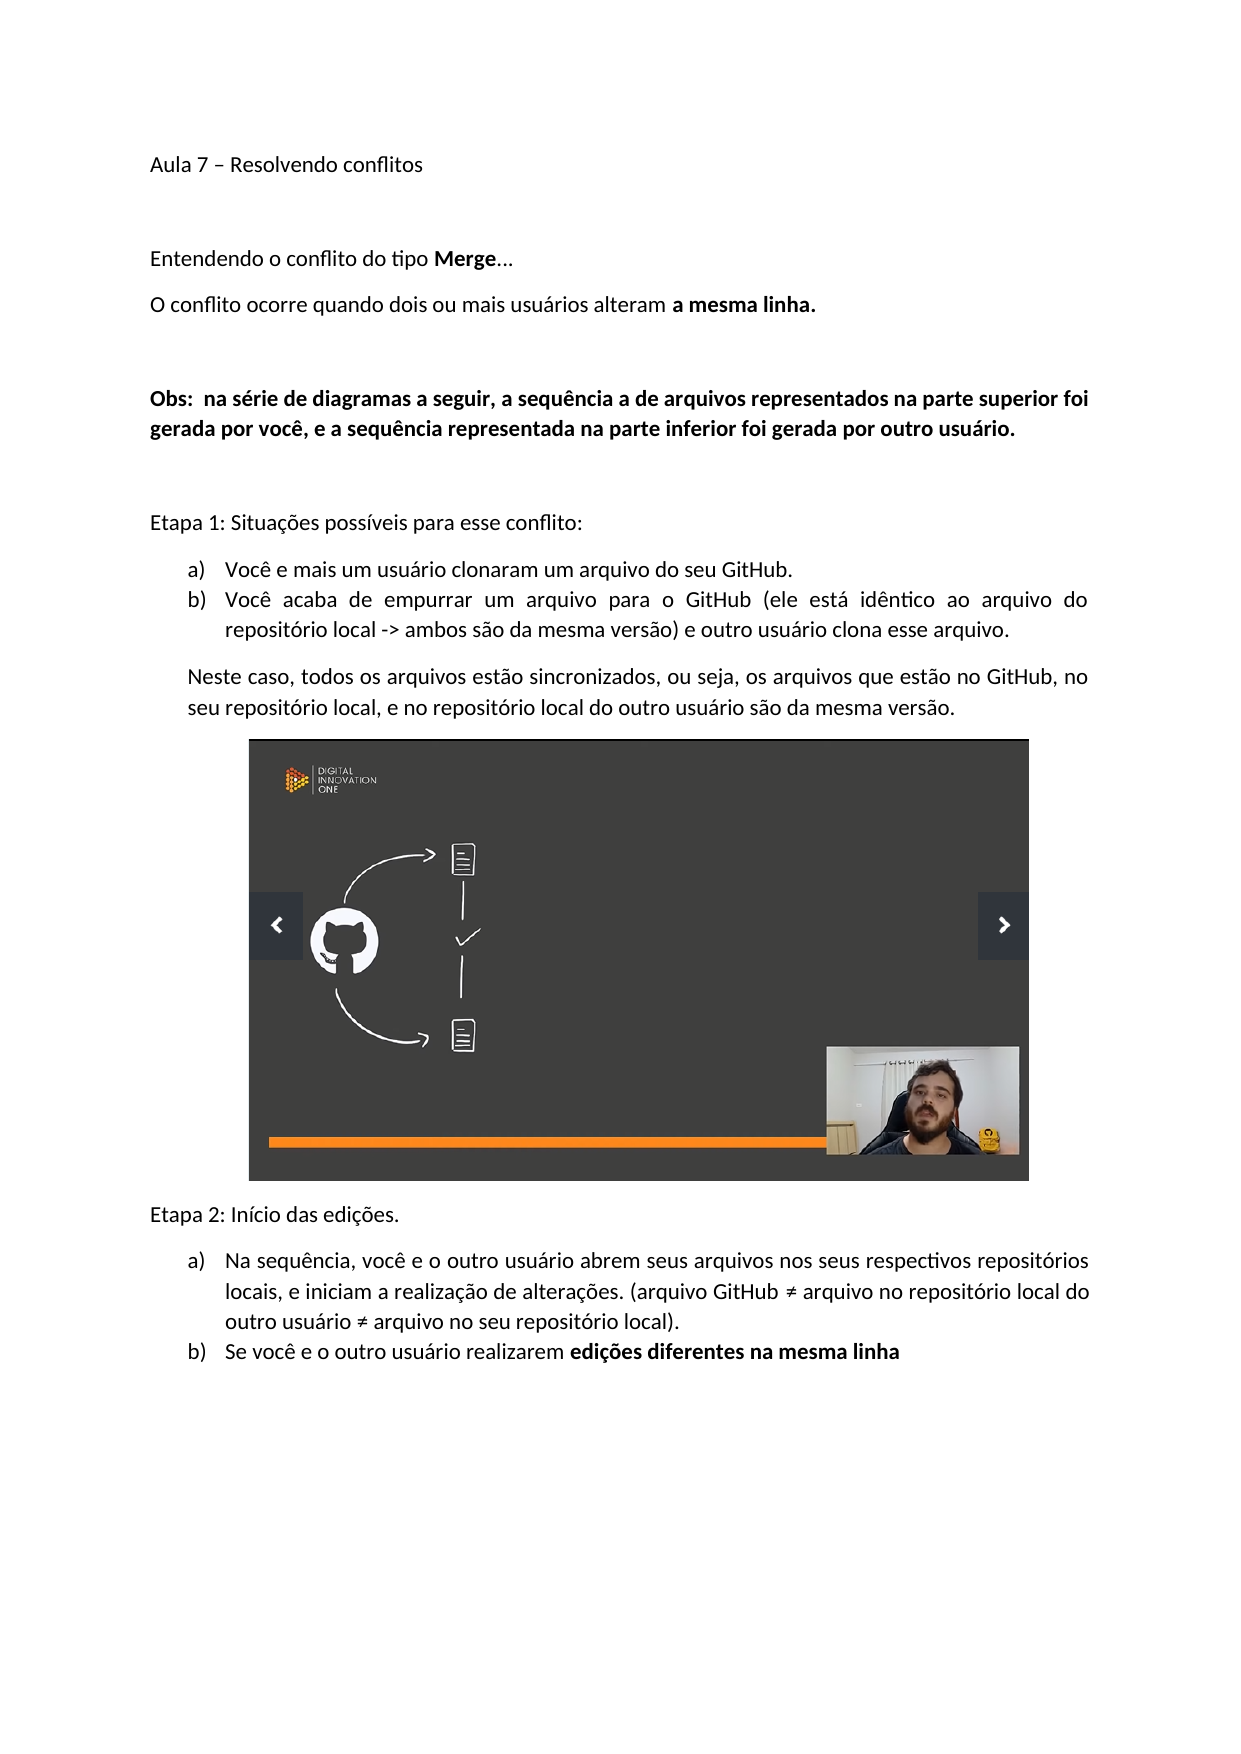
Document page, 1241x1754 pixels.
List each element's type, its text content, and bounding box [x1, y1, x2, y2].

list Na sequência, você e o outro usuário abrem seus arquivos nos seus respectivos repositórios locais, e iniciam a realização de alterações. (arquivo GitHub ≠ arquivo no repositório local do outro usuário ≠ arquivo no seu repositório local). [187, 1247, 1090, 1335]
text Obs: na série de diagramas a seguir, a sequência a de arquivos representados na parte superior foi gerada por você, e a sequência representada na parte inferior foi gerada por outro usuário. [150, 384, 1090, 443]
list Você acaba de empurrar um arquivo para o GitHub (ele está idêntico ao arquivo do repositório local -> ambos são da mesma versão) e outro usuário clona esse arquivo. [187, 585, 1090, 644]
text Etapa 2: Início das edições. [150, 1200, 1090, 1228]
text Neste caso, todos os arquivos estão sincronizados, ou seja, os arquivos que estão no GitHub, no seu repositório local, e no repositório local do outro usuário são da mesma versão. [187, 662, 1090, 721]
list Se você e o outro usuário realizarem edições diferentes na mesma linha [187, 1337, 1090, 1365]
list Você e mais um usuário clonaram um arquivo do seu GitHub. [187, 555, 1090, 583]
text Aula 7 – Resolvendo conflitos [150, 150, 1090, 178]
text Etapa 1: Situações possíveis para esse conflito: [150, 508, 1090, 536]
text O conflito ocorre quando dois ou mais usuários alteram a mesma linha. [150, 291, 1090, 319]
picture [248, 739, 1029, 1181]
text Entendendo o conflito do tipo Merge... [150, 244, 1090, 272]
